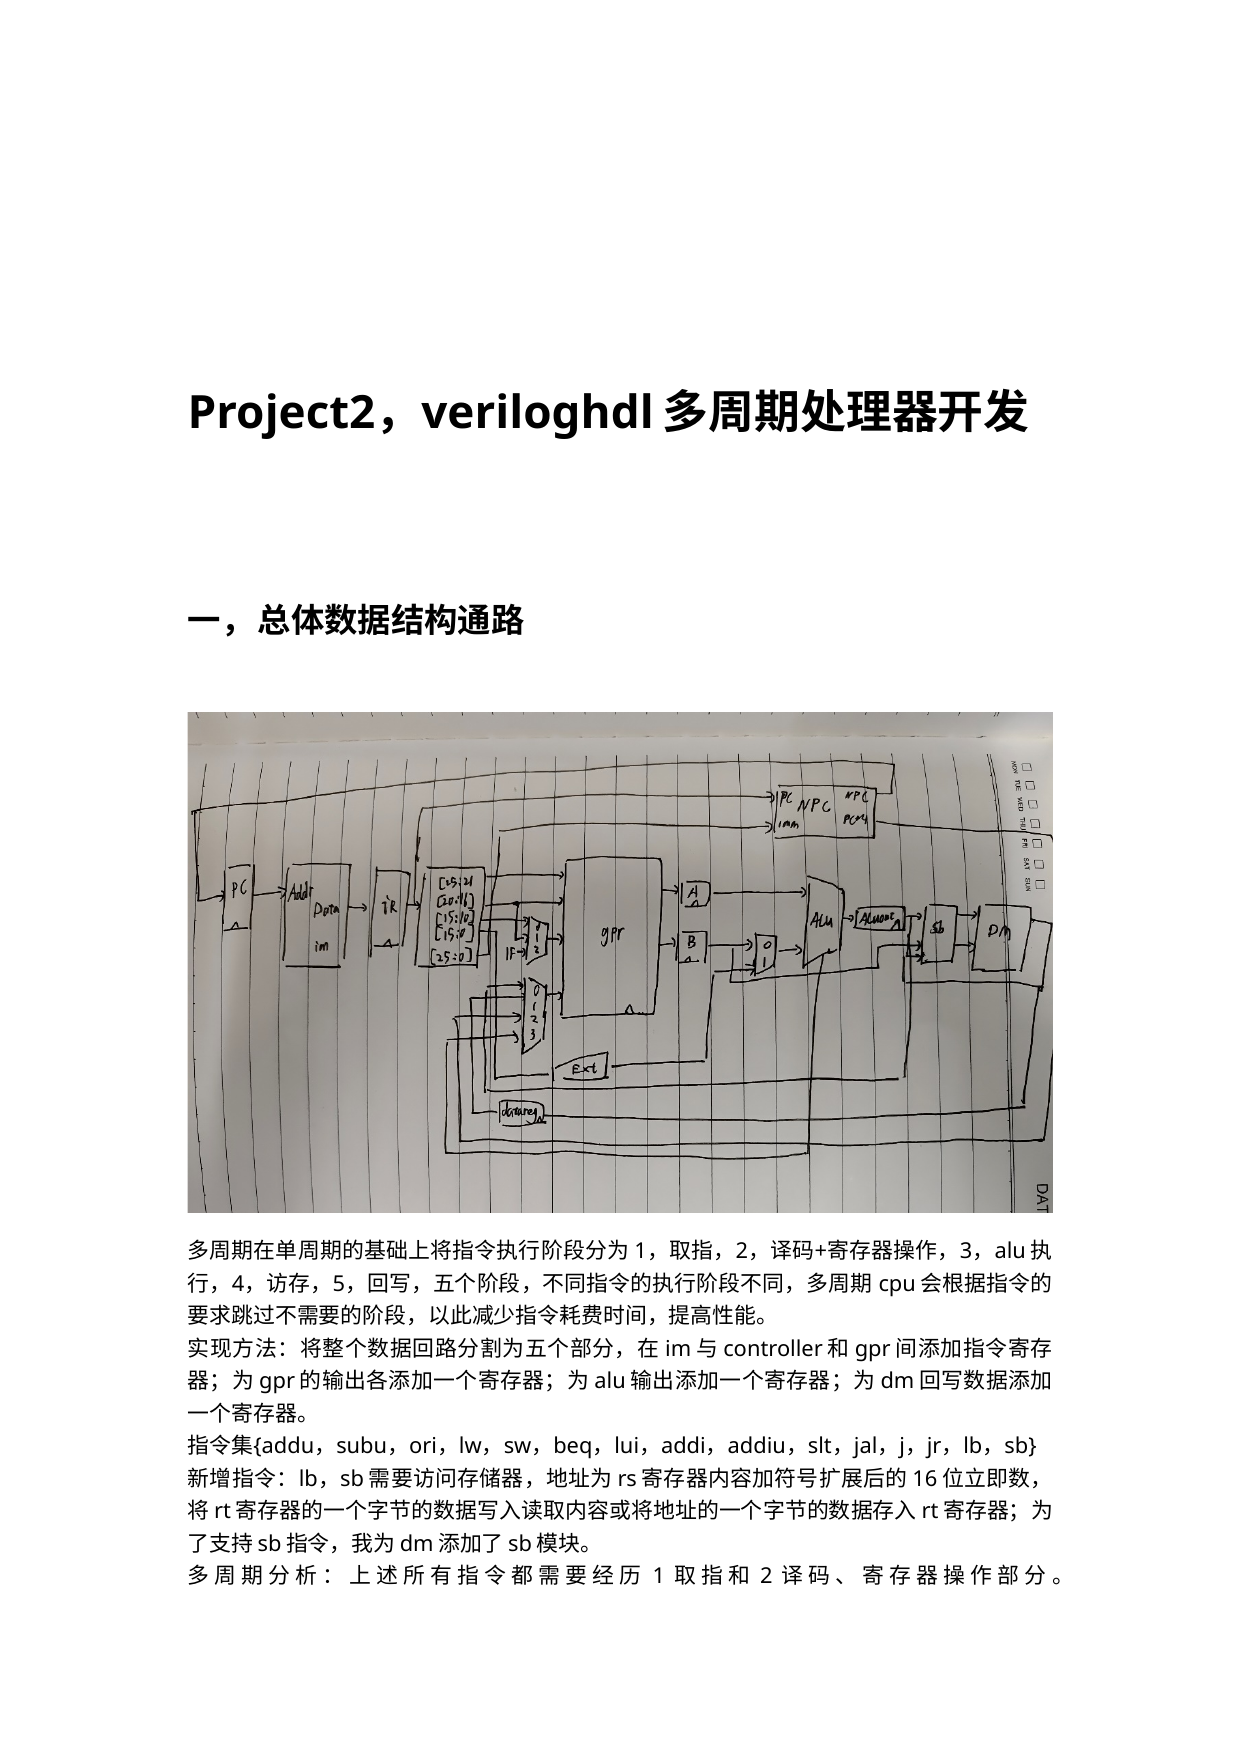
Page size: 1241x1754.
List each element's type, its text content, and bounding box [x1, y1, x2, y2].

text 新增指令：lb，sb需要访问存储器，地址为rs寄存器内容加符号扩展后的16位立即数，将rt寄存器的一个字节的数据写入读取内容或将地址的一个字节的数据存入rt寄存器；为了支持sb指令，我为dm添加了sb模块。 [187, 1460, 1053, 1558]
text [187, 1558, 1053, 1590]
text 实现方法：将整个数据回路分割为五个部分，在im与controller和gpr间添加指令寄存器；为gpr的输出各添加一个寄存器；为alu输出添加一个寄存器；为dm回写数据添加一个寄存器。 [187, 1330, 1053, 1428]
text 指令集{addu，subu，ori，lw，sw，beq，lui，addi，addiu，slt，jal，j，jr，lb，sb} [187, 1428, 1053, 1460]
subtitle Project2，veriloghdl多周期处理器开发 [187, 360, 1053, 457]
text 多周期在单周期的基础上将指令执行阶段分为1，取指，2，译码+寄存器操作，3，alu执行，4，访存，5，回写，五个阶段，不同指令的执行阶段不同，多周期cpu会根据指令的要求跳过不需要的阶段，以此减少指令耗费时间，提高性能。 [187, 1233, 1053, 1330]
subtitle 总体数据结构通路 [187, 586, 1053, 651]
picture [187, 712, 1053, 1213]
